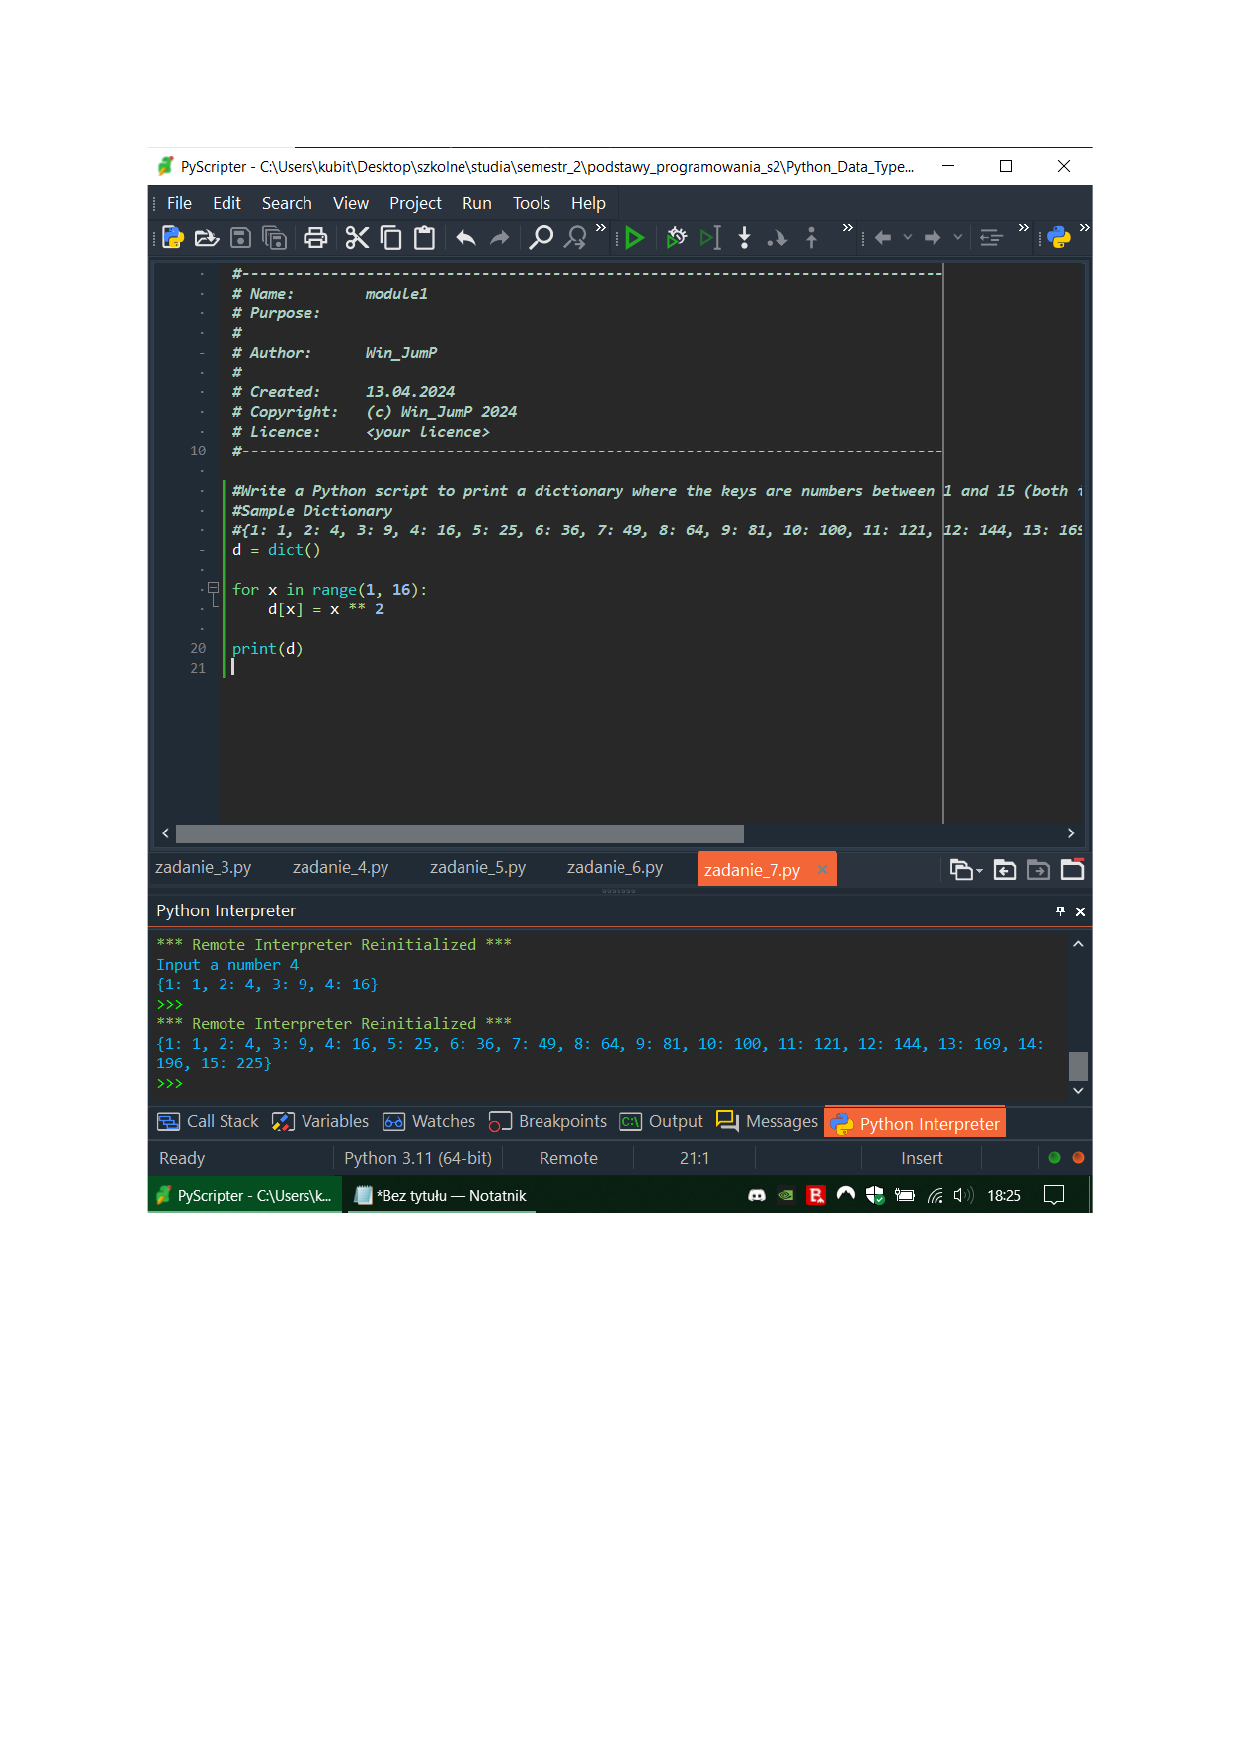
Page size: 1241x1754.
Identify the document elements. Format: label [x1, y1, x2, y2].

picture [147, 147, 1093, 1213]
